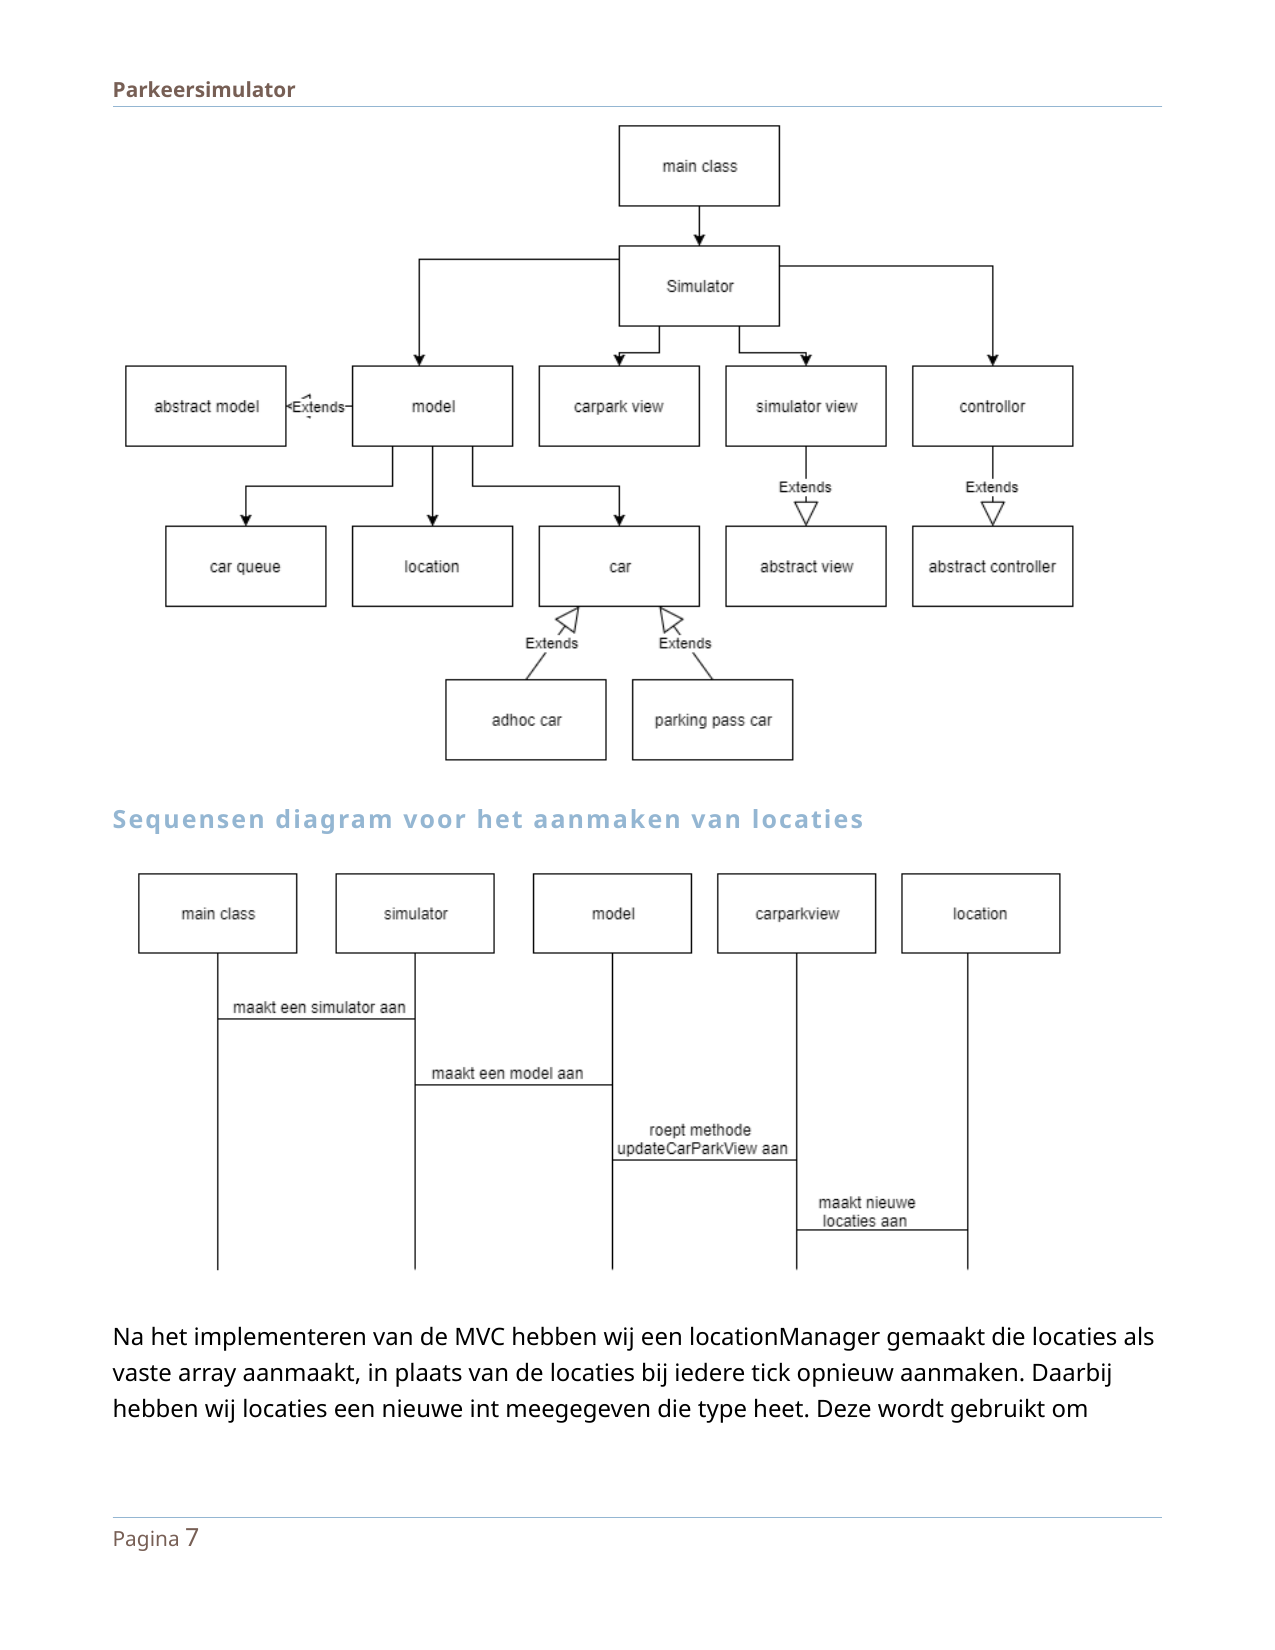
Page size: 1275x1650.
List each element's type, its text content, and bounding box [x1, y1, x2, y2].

picture [112, 112, 1087, 774]
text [112, 1320, 1162, 1424]
subtitle Sequensen diagram voor het aanmaken van locaties [112, 802, 1162, 836]
picture [112, 847, 1087, 1298]
